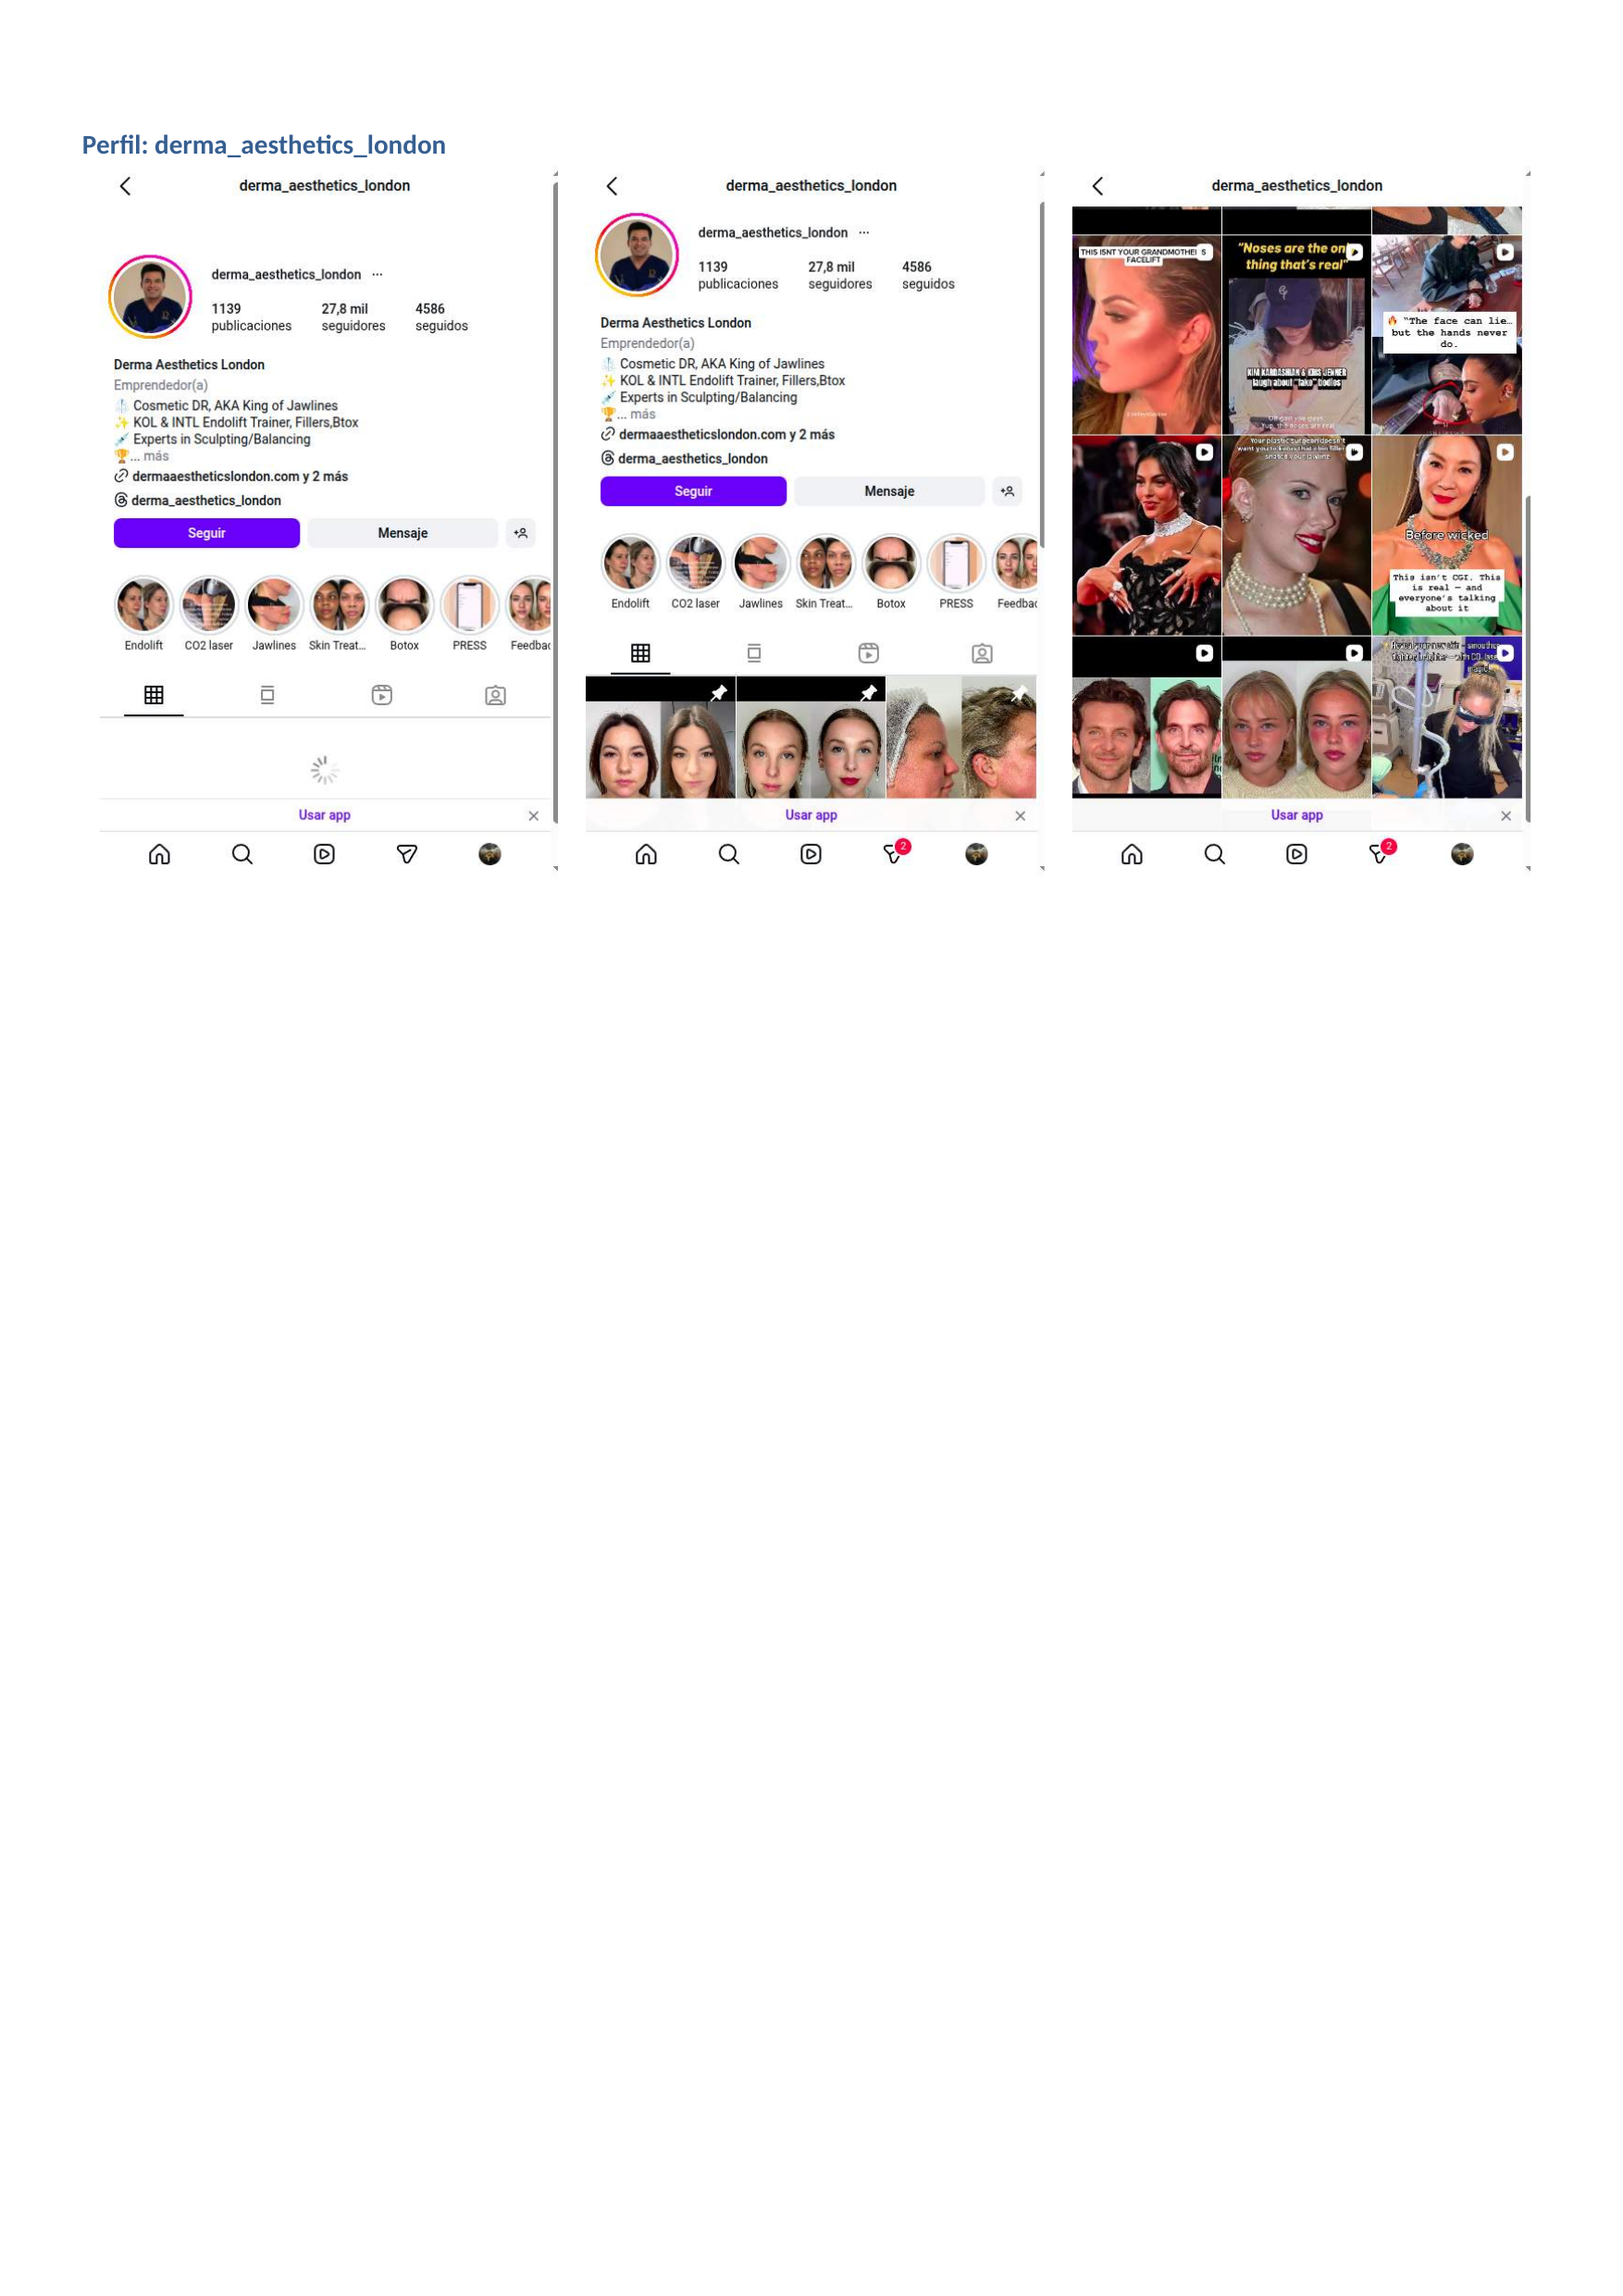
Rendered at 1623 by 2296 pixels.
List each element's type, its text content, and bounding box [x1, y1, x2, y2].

picture [1072, 166, 1531, 877]
table_header [1045, 167, 1530, 900]
table_header [558, 167, 1044, 900]
picture [586, 166, 1045, 877]
picture [99, 166, 558, 877]
subtitle Perfil: derma_aesthetics_london [81, 128, 1541, 161]
table_header [71, 167, 558, 900]
